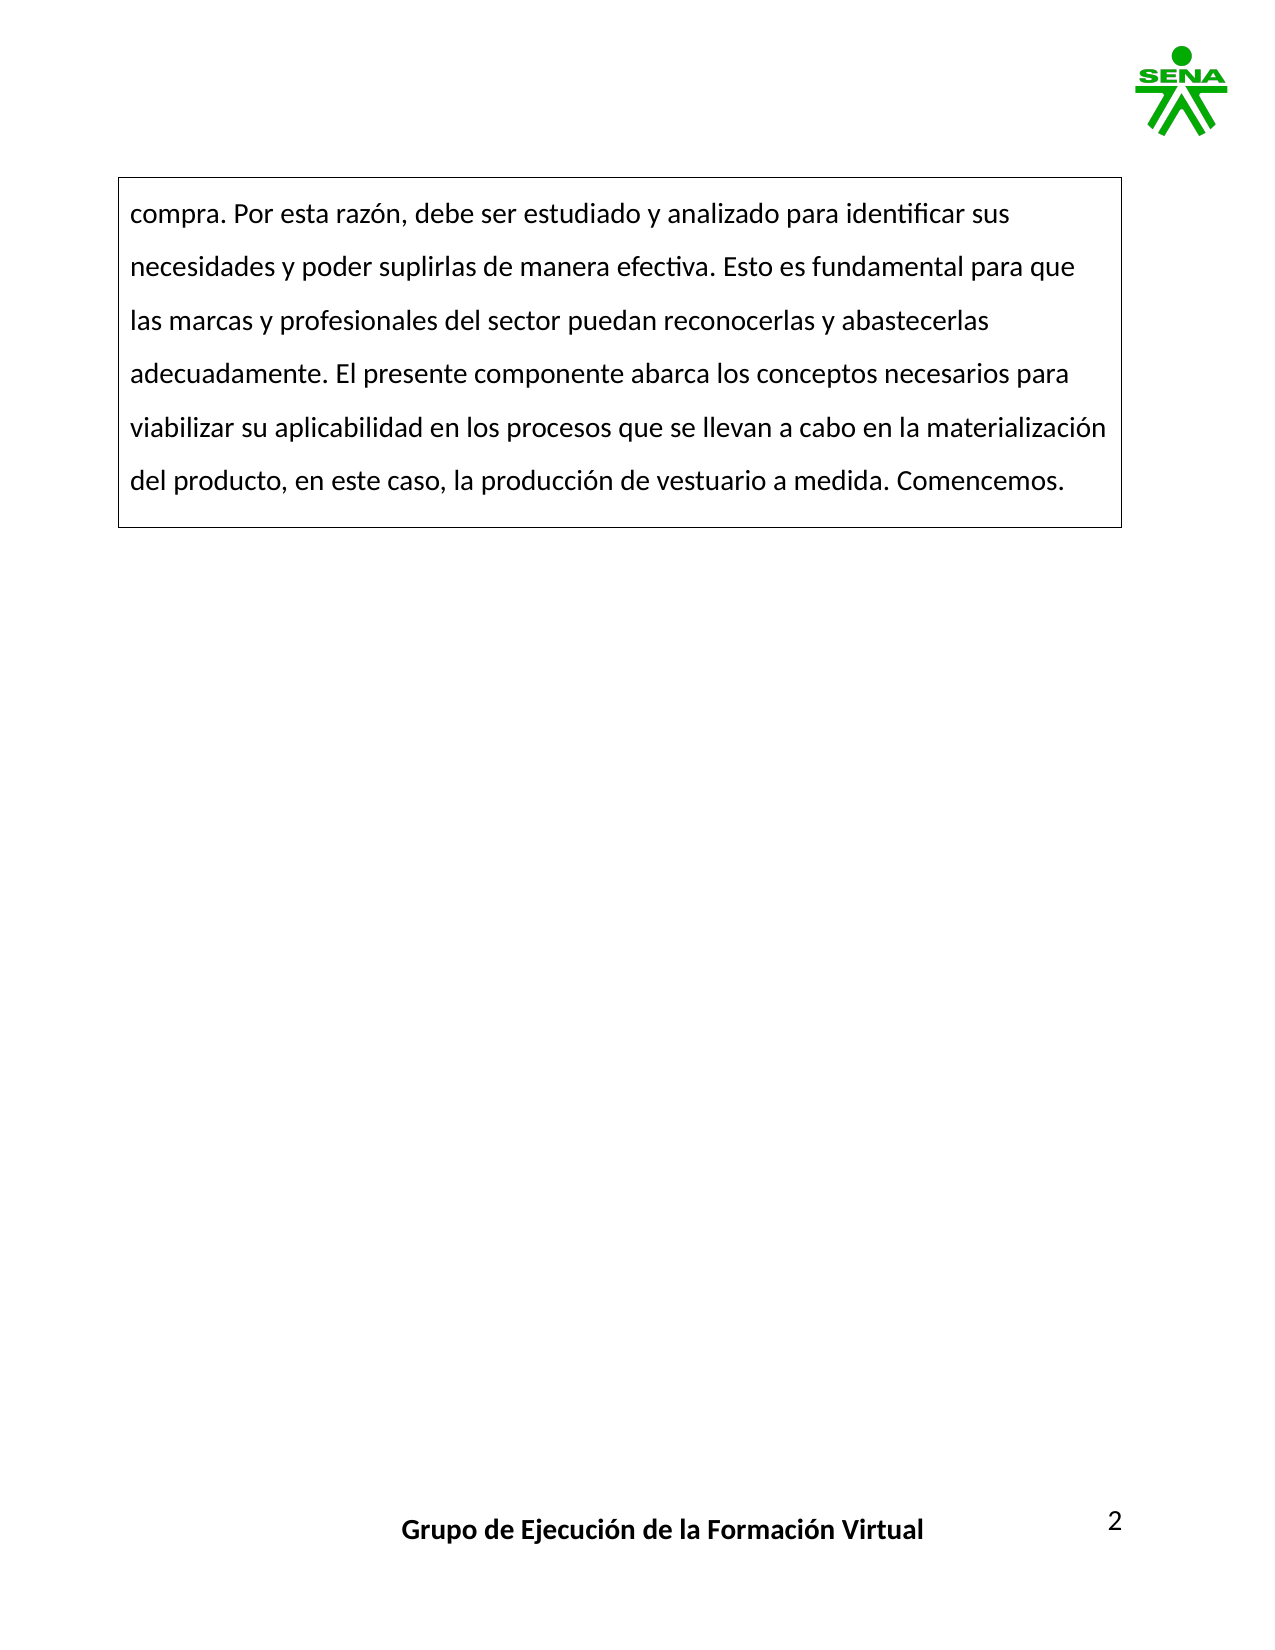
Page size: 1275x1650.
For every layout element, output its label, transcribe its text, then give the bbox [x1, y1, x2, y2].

picture [1135, 46, 1228, 136]
